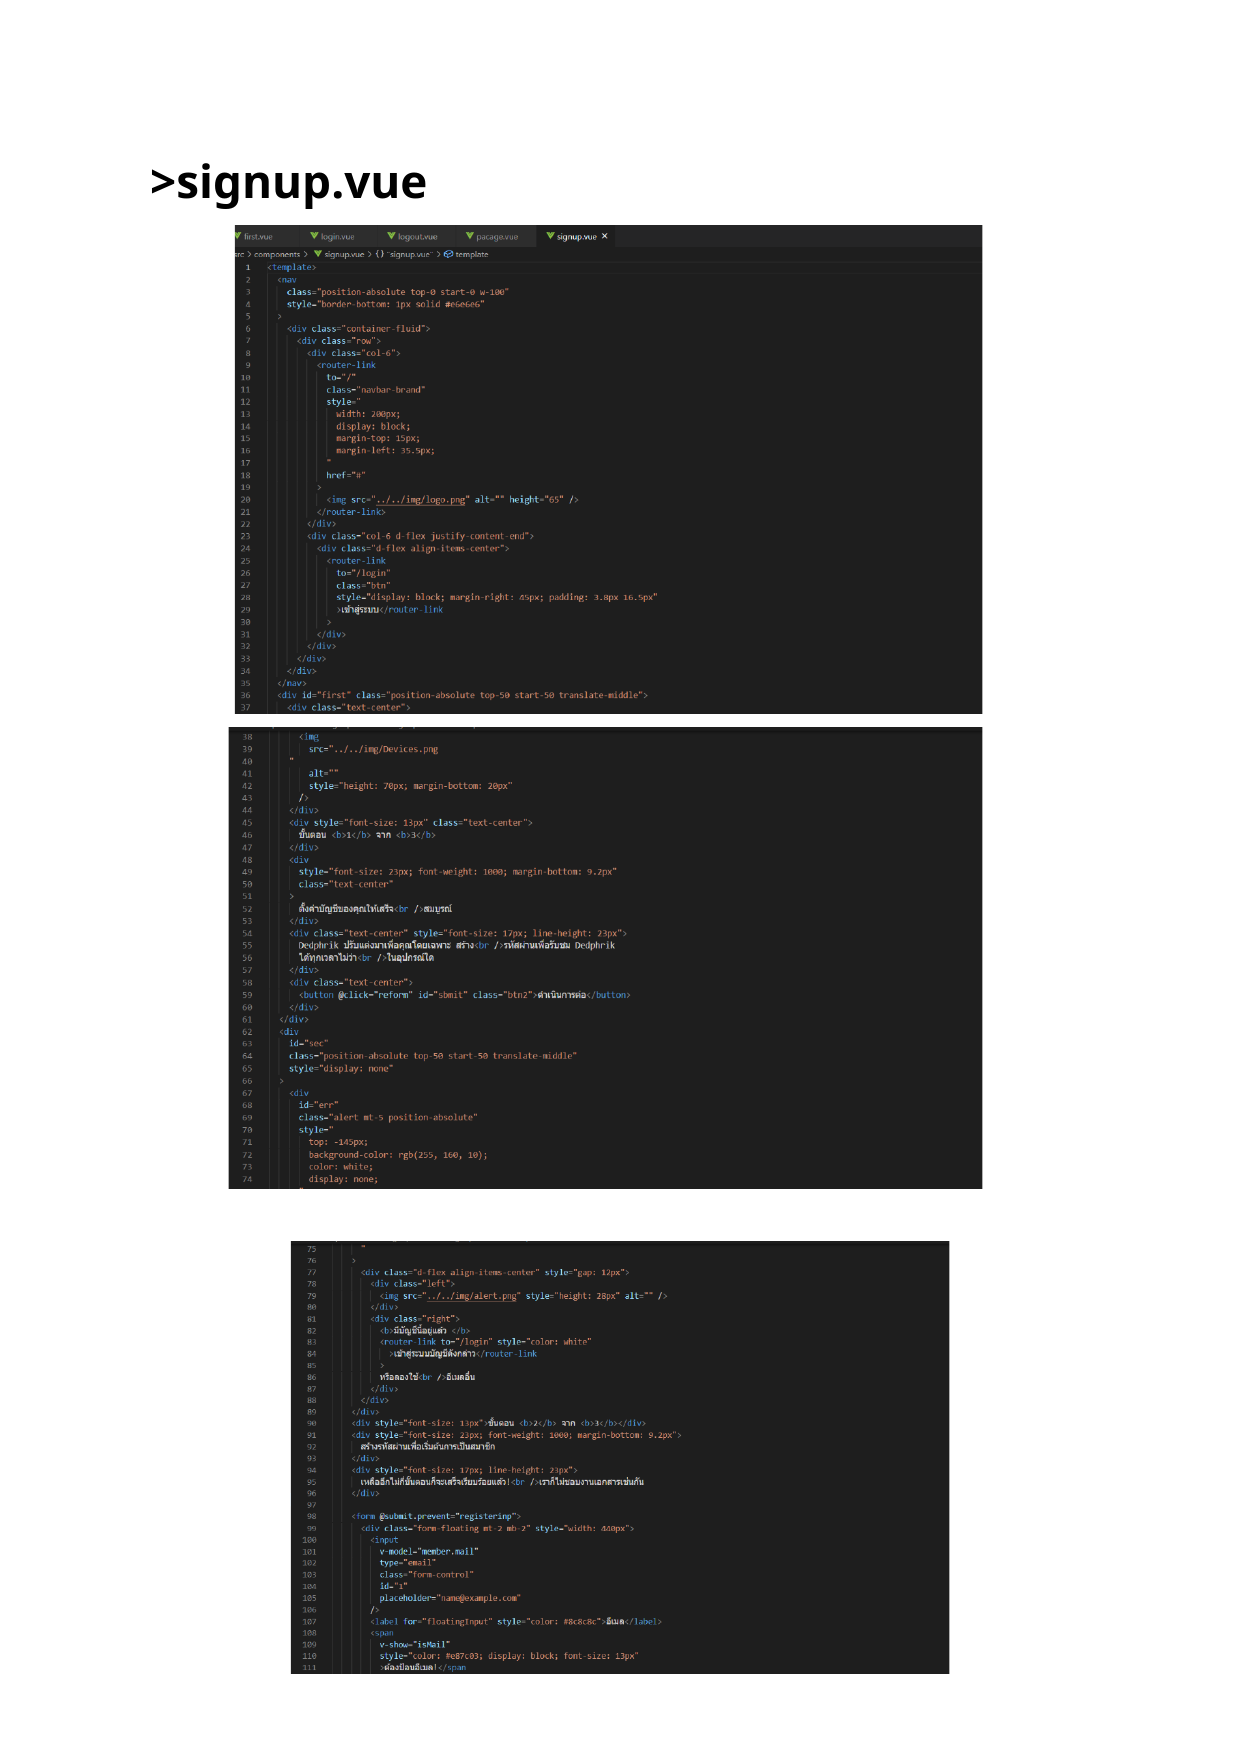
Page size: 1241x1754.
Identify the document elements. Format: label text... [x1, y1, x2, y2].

picture [290, 1241, 950, 1674]
picture [228, 727, 983, 1189]
picture [234, 225, 983, 714]
text >signup.vue [150, 150, 1090, 212]
